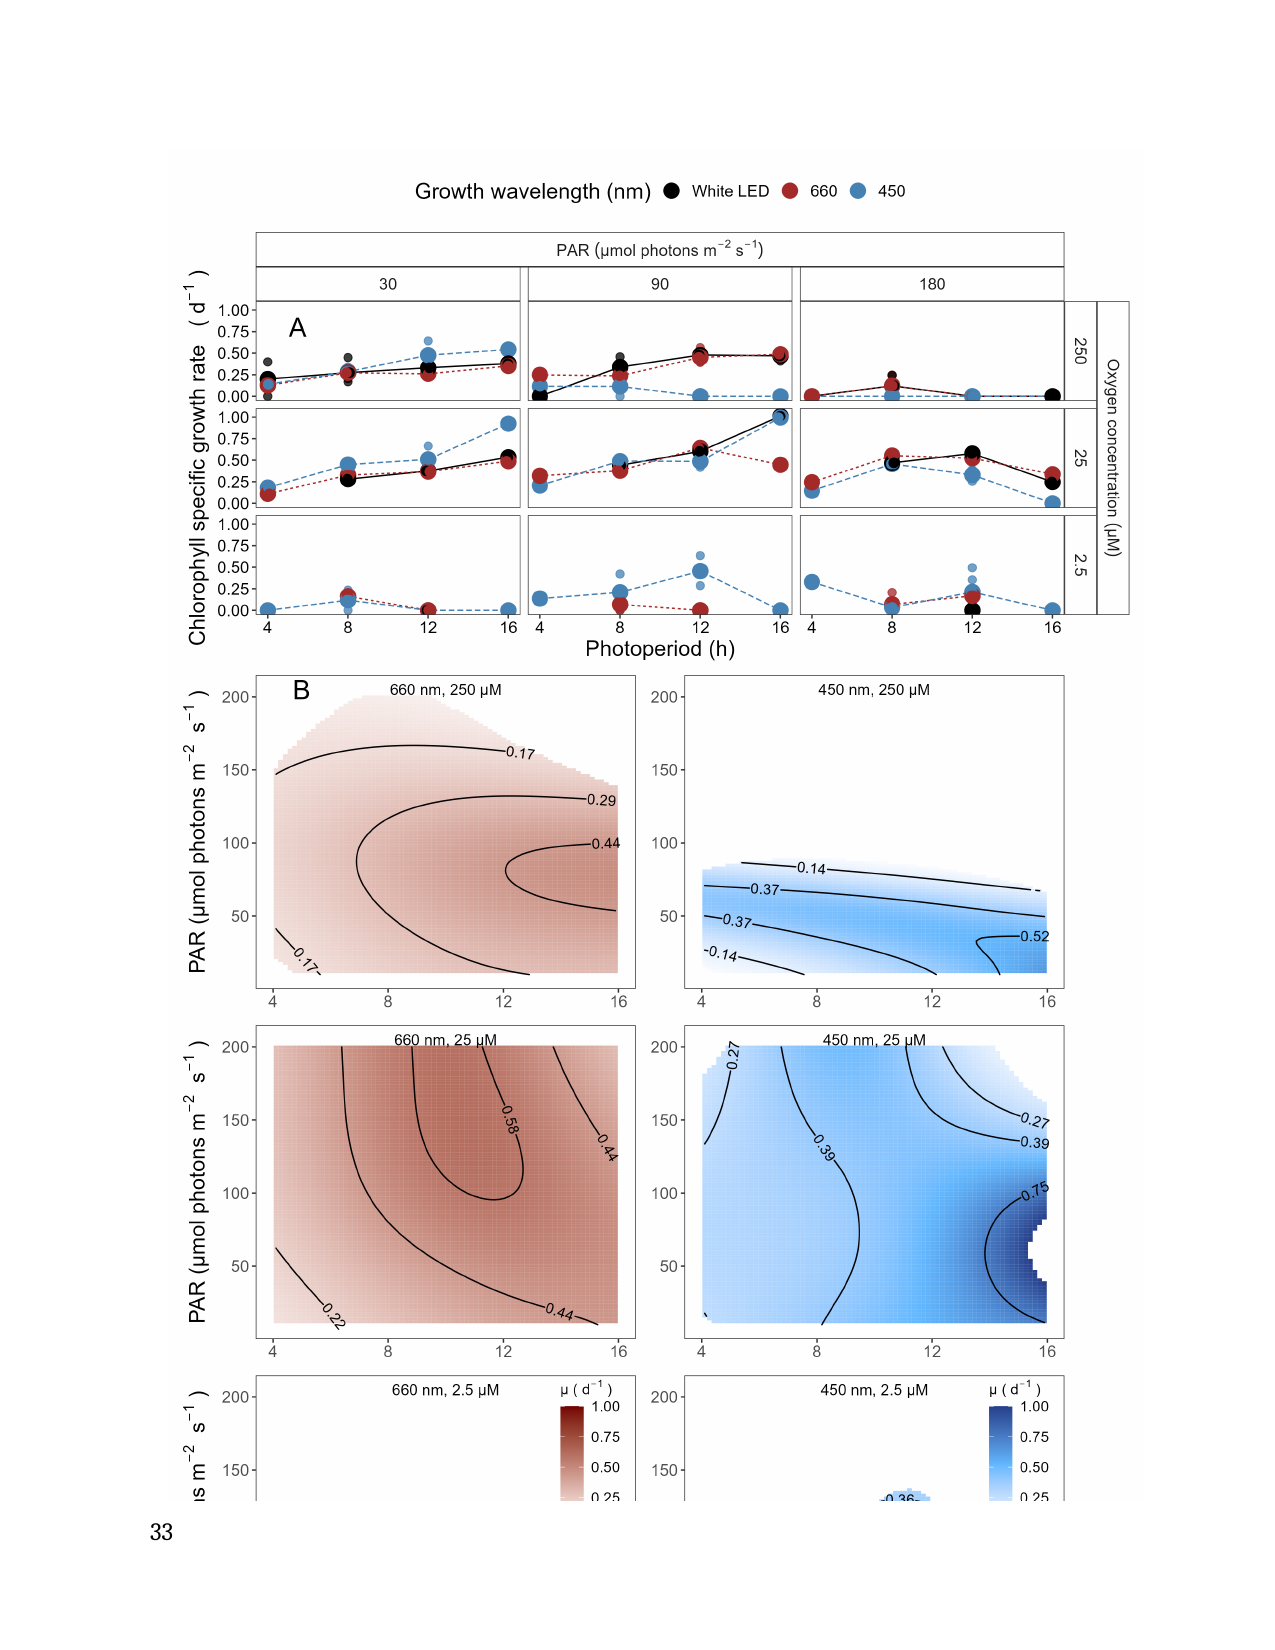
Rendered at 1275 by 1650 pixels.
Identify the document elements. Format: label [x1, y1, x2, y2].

picture [168, 150, 1144, 1501]
